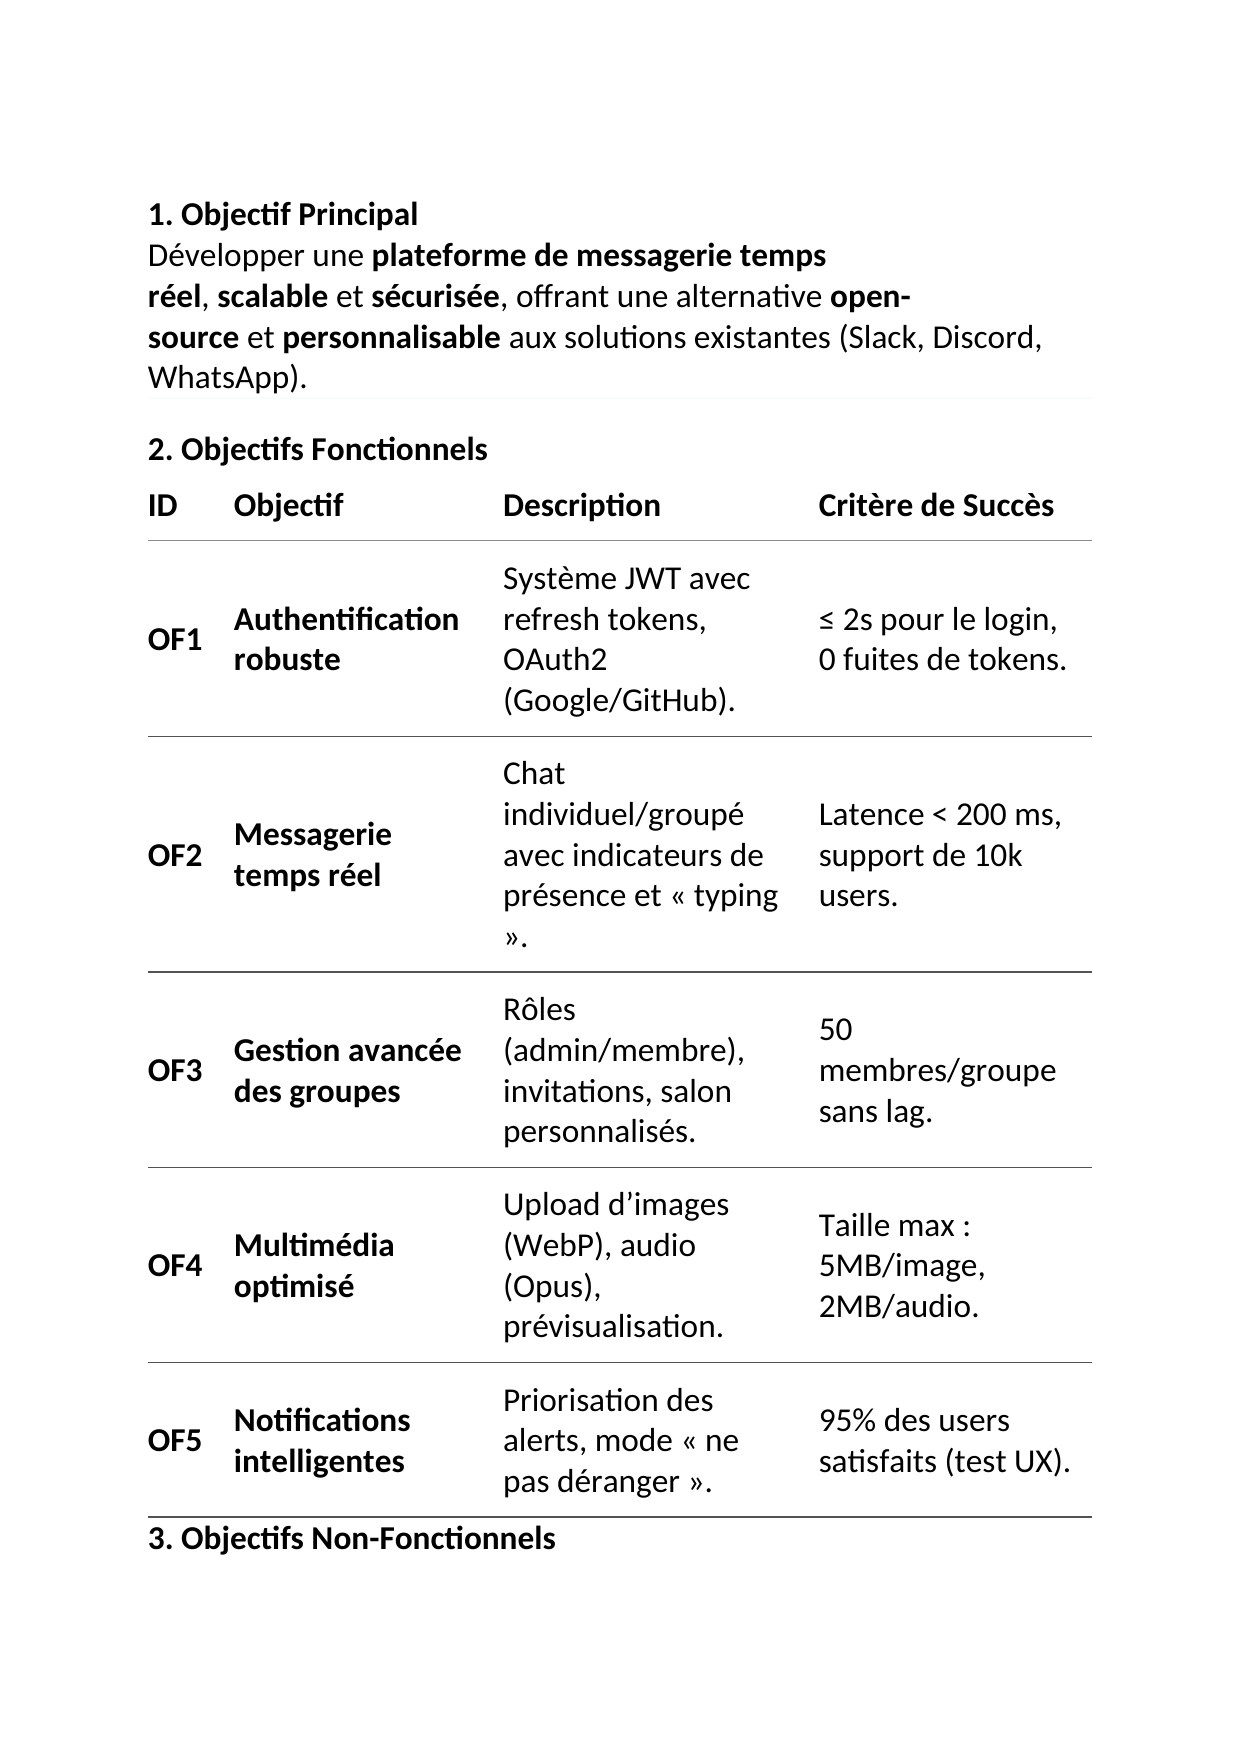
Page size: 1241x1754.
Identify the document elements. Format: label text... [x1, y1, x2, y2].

table_cell Notifications intelligentes [218, 1363, 487, 1516]
text 3. Objectifs Non-Fonctionnels [148, 1517, 1093, 1558]
text Développer une plateforme de messagerie temps réel, scalable et sécurisée, offrant une alternative open-source et personnalisable aux solutions existantes (Slack, Discord, WhatsApp). [148, 234, 1093, 397]
table_cell 95% des users satisfaits (test UX). [803, 1363, 1092, 1516]
table_cell Gestion avancée des groupes [218, 973, 487, 1167]
table_cell Rôles (admin/membre), invitations, salon personnalisés. [487, 973, 803, 1167]
table_cell OF4 [148, 1168, 218, 1362]
table_header Description [487, 468, 803, 540]
table_cell Authentification robuste [218, 541, 487, 736]
table_cell Système JWT avec refresh tokens, OAuth2 (Google/GitHub). [487, 541, 803, 736]
table_cell ≤ 2s pour le login, 0 fuites de tokens. [803, 541, 1092, 736]
table_cell Latence < 200 ms, support de 10k users. [803, 737, 1092, 971]
table_header ID [148, 468, 218, 540]
table_cell OF5 [148, 1363, 218, 1516]
table_cell OF2 [148, 737, 218, 971]
text 2. Objectifs Fonctionnels [148, 428, 1093, 468]
text 1. Objectif Principal [148, 193, 1093, 234]
table_cell Taille max : 5MB/image, 2MB/audio. [803, 1168, 1092, 1362]
table_header Critère de Succès [803, 468, 1092, 540]
table_cell Multimédia optimisé [218, 1168, 487, 1362]
table_cell Messagerie temps réel [218, 737, 487, 971]
table_cell Priorisation des alerts, mode « ne pas déranger ». [487, 1363, 803, 1516]
table_cell Chat individuel/groupé avec indicateurs de présence et « typing ». [487, 737, 803, 971]
table_cell Upload d’images (WebP), audio (Opus), prévisualisation. [487, 1168, 803, 1362]
table_cell 50 membres/groupe sans lag. [803, 973, 1092, 1167]
table_cell OF3 [148, 973, 218, 1167]
table_header Objectif [218, 468, 487, 540]
table_cell OF1 [148, 541, 218, 736]
